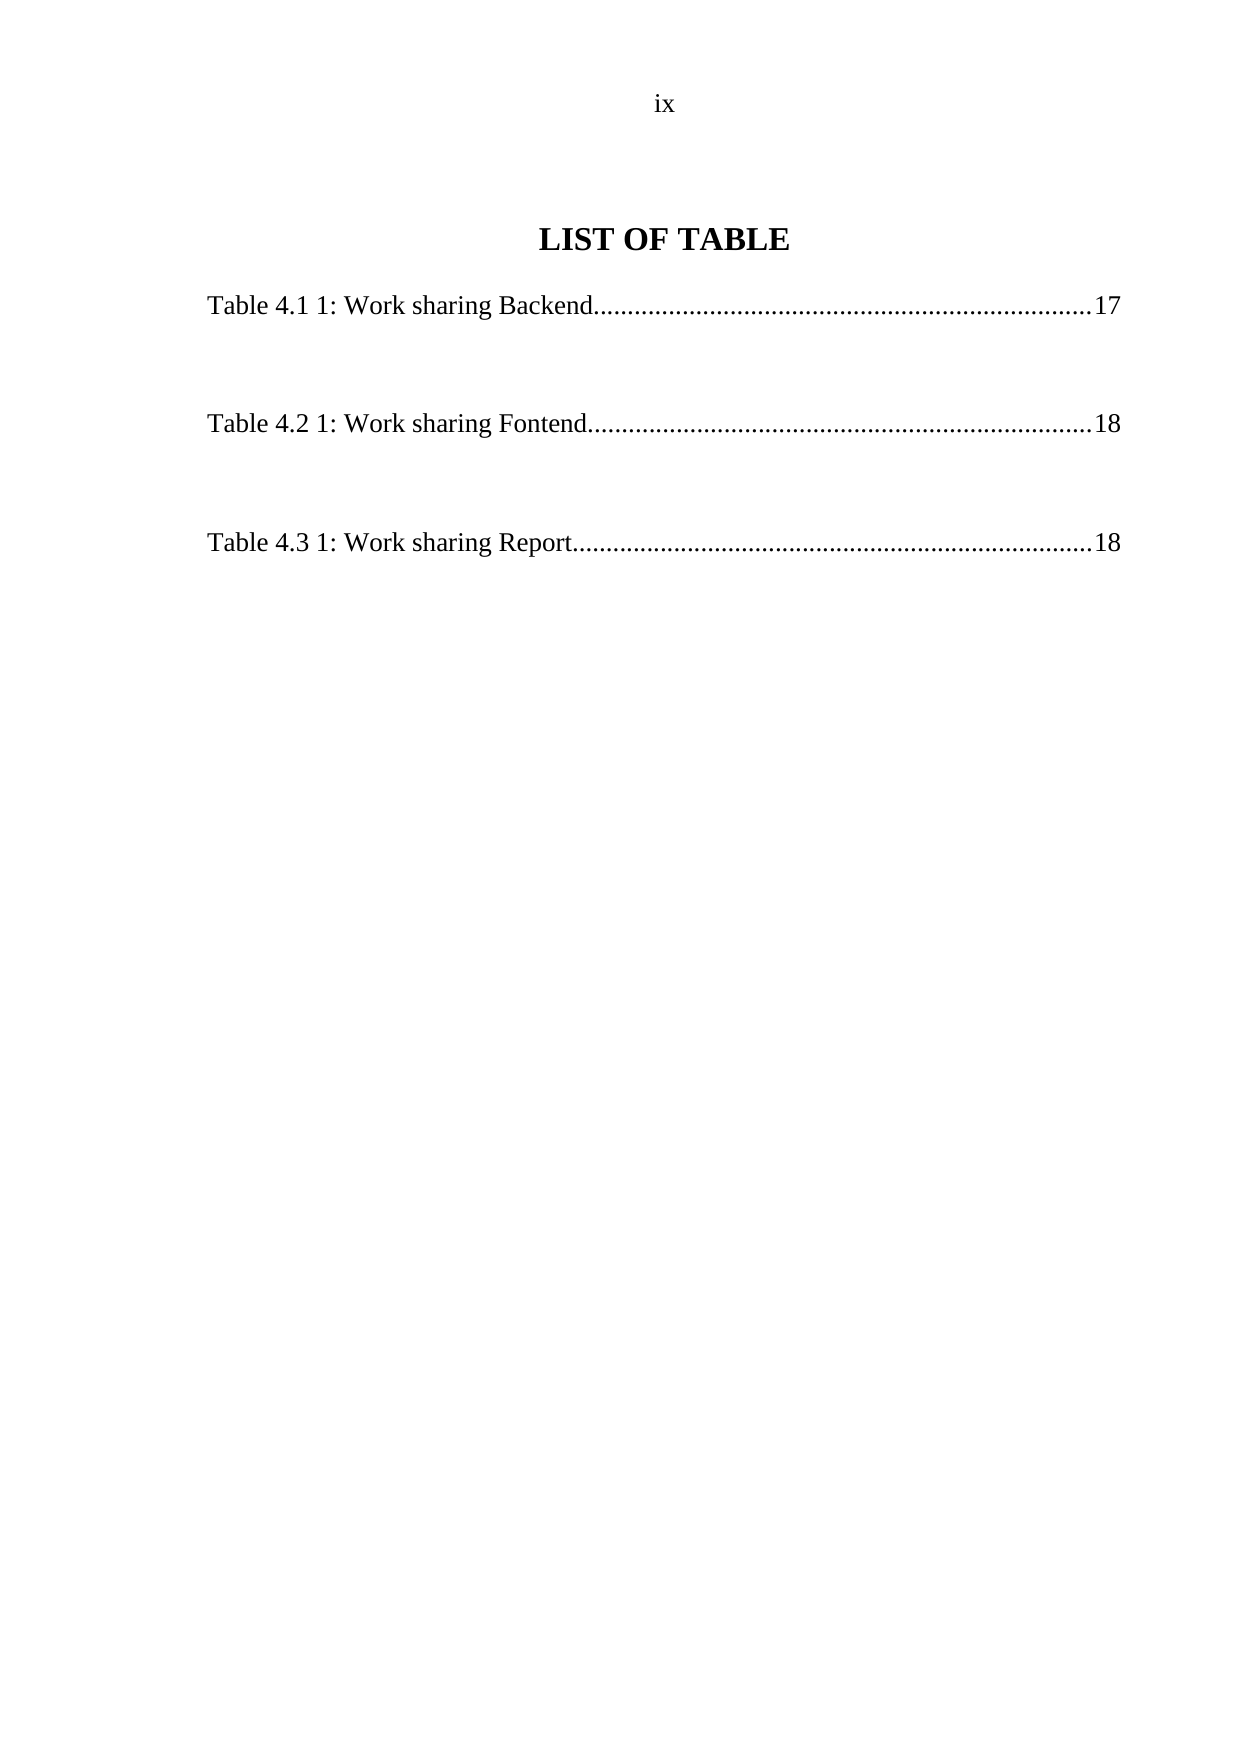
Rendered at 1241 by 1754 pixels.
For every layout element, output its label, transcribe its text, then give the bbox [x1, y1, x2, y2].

text Table 4.1 1: Work sharing Backend. 17 [207, 289, 1122, 320]
subtitle LIST OF TABLE [207, 219, 1122, 258]
text Table 4.3 1: Work sharing Report. 18 [207, 526, 1122, 557]
text Table 4.2 1: Work sharing Fontend. 18 [207, 408, 1122, 439]
